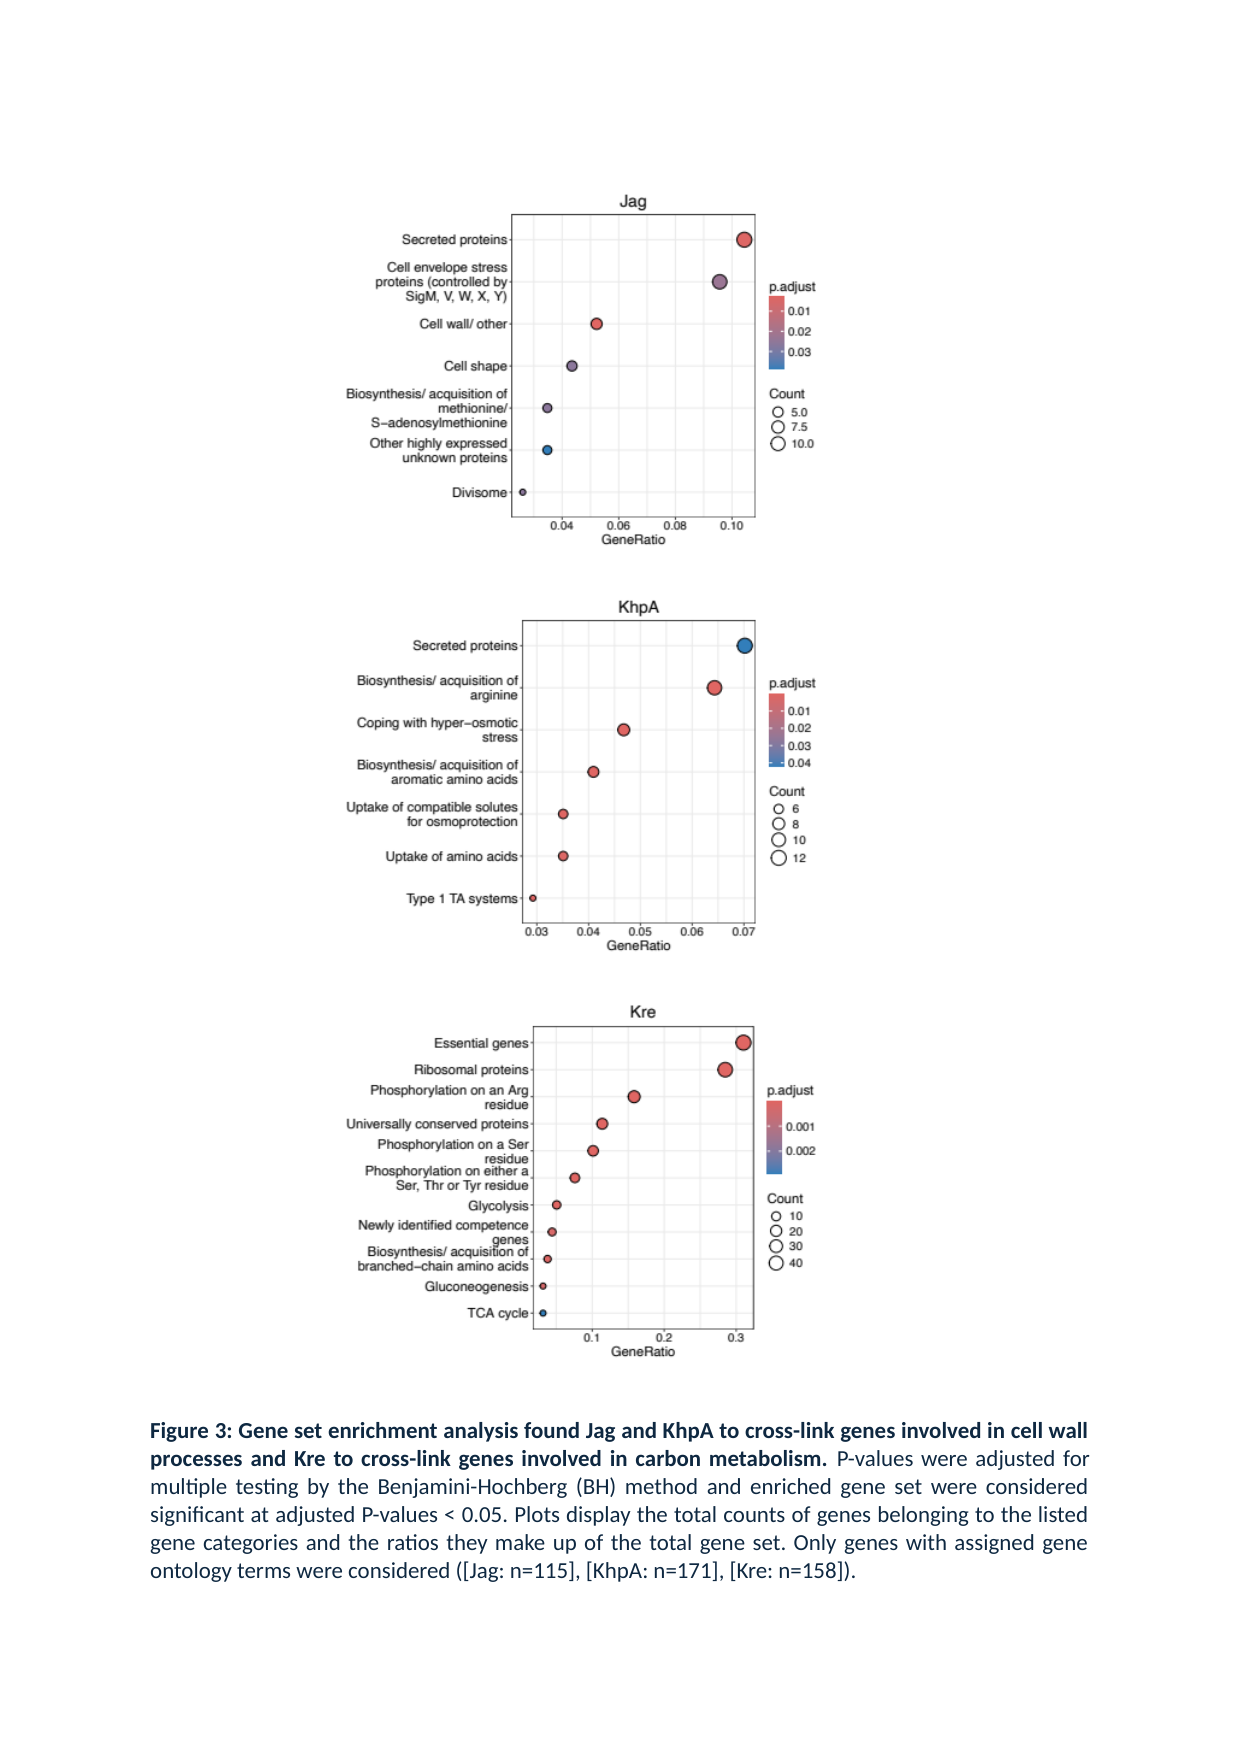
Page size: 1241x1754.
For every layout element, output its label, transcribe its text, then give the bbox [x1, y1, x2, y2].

text Figure 3: Gene set enrichment analysis found Jag and KhpA to cross-link genes involved in cell wall processes and Kre to cross-link genes involved in carbon metabolism. P-values were adjusted for multiple testing by the Benjamini-Hochberg (BH) method and enriched gene set were considered significant at adjusted P-values < 0.05. Plots display the total counts of genes belonging to the listed gene categories and the ratios they make up of the total gene set. Only genes with assigned gene ontology terms were considered ([Jag: n=115], [KhpA: n=171], [Kre: n=158]). [150, 1416, 1090, 1584]
